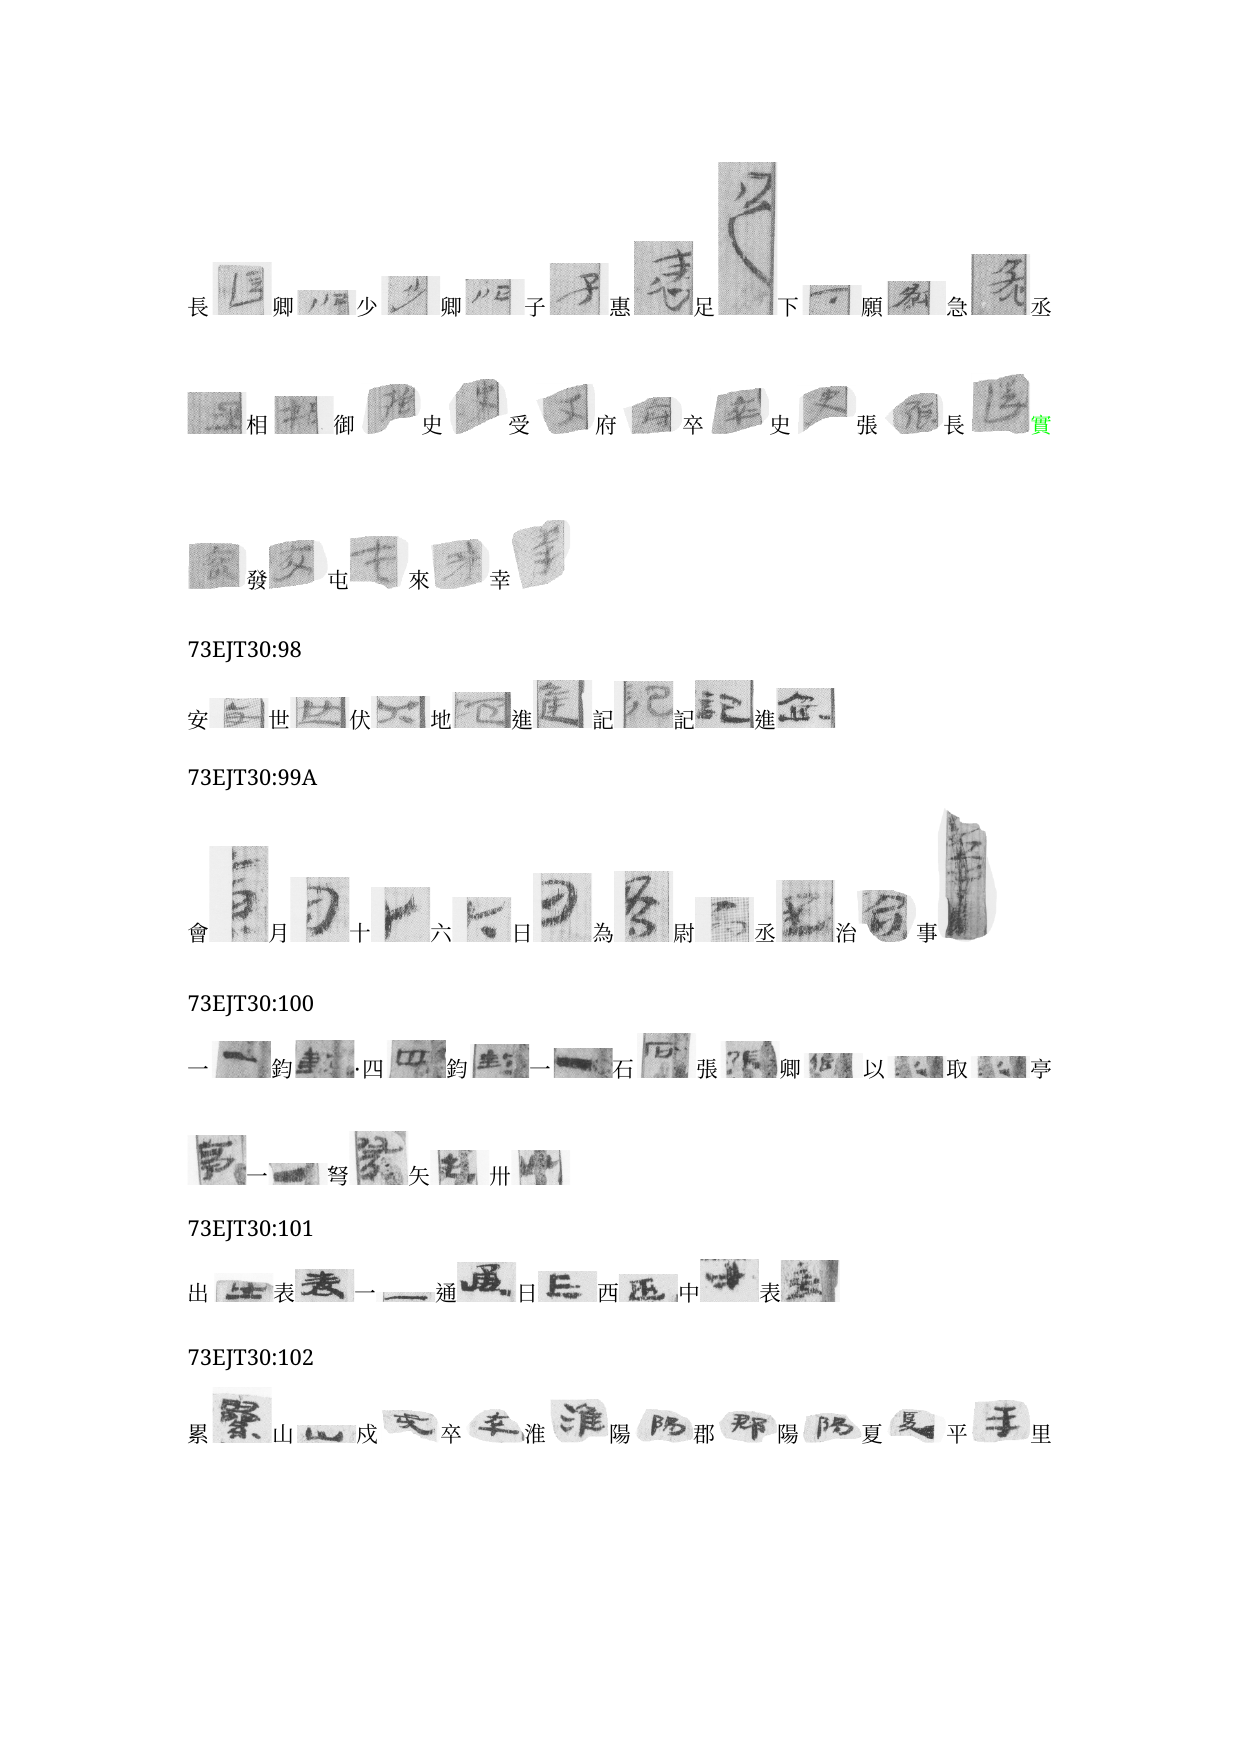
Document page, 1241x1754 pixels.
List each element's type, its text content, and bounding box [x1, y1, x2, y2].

picture [634, 241, 694, 315]
picture [349, 536, 409, 589]
picture [214, 1273, 274, 1302]
picture [971, 254, 1031, 315]
picture [376, 1292, 436, 1302]
picture [971, 373, 1031, 434]
picture [538, 1271, 598, 1302]
picture [803, 1053, 863, 1078]
picture [780, 1260, 840, 1302]
picture [211, 1041, 271, 1078]
picture [776, 688, 836, 728]
picture [465, 279, 525, 315]
picture [386, 1040, 446, 1078]
picture [381, 276, 441, 315]
text 73EJT30:99A [187, 761, 1053, 793]
picture [274, 396, 334, 434]
picture [371, 887, 431, 942]
picture [209, 698, 269, 728]
picture [457, 1262, 517, 1302]
picture [720, 1041, 780, 1078]
picture [802, 285, 862, 315]
picture [452, 897, 512, 942]
picture [295, 1040, 355, 1078]
picture [622, 397, 682, 434]
picture [381, 1409, 441, 1443]
picture [700, 1259, 759, 1302]
picture [268, 1163, 328, 1185]
picture [511, 1150, 571, 1185]
picture [361, 383, 421, 434]
text 73EJT30:98 [187, 633, 1053, 665]
picture [797, 385, 857, 434]
text 73EJT30:100 [187, 986, 1053, 1019]
picture [614, 871, 674, 942]
picture [187, 392, 247, 434]
picture [212, 262, 272, 315]
picture [553, 1048, 613, 1078]
picture [371, 696, 431, 728]
picture [802, 1412, 862, 1443]
picture [549, 263, 609, 315]
picture [430, 538, 490, 589]
picture [549, 1398, 609, 1443]
picture [695, 680, 754, 728]
picture [187, 1135, 247, 1185]
picture [297, 290, 357, 315]
picture [533, 873, 593, 942]
picture [710, 388, 769, 434]
picture [695, 897, 754, 942]
picture [618, 1274, 678, 1302]
picture [465, 1409, 525, 1443]
picture [856, 890, 916, 942]
picture [533, 680, 593, 728]
picture [448, 379, 508, 434]
picture [209, 846, 269, 942]
picture [718, 162, 778, 315]
picture [295, 1269, 355, 1302]
picture [452, 692, 512, 728]
picture [290, 697, 350, 728]
picture [718, 1410, 778, 1443]
picture [886, 281, 946, 315]
picture [884, 392, 944, 434]
picture [614, 681, 674, 728]
picture [937, 808, 997, 942]
text 長卿少卿子惠足下願急丞相御史受府卒史張長實發屯來幸 [187, 162, 1053, 617]
picture [430, 1150, 490, 1185]
picture [970, 1056, 1030, 1078]
picture [212, 1387, 272, 1443]
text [187, 1388, 1053, 1453]
picture [187, 542, 247, 589]
text 73EJT30:101 [187, 1212, 1053, 1244]
picture [971, 1399, 1031, 1443]
picture [535, 383, 595, 434]
picture [470, 1044, 530, 1078]
text 一鈞·四鈞一石張卿以取亭一弩矢卅 [187, 1034, 1053, 1196]
picture [290, 877, 350, 942]
picture [297, 1425, 357, 1443]
picture [637, 1033, 697, 1078]
picture [634, 1408, 694, 1443]
picture [349, 1131, 409, 1185]
picture [887, 1056, 947, 1078]
picture [886, 1408, 946, 1443]
text 73EJT30:102 [187, 1340, 1053, 1373]
picture [511, 519, 571, 589]
picture [268, 539, 328, 589]
picture [776, 880, 836, 942]
